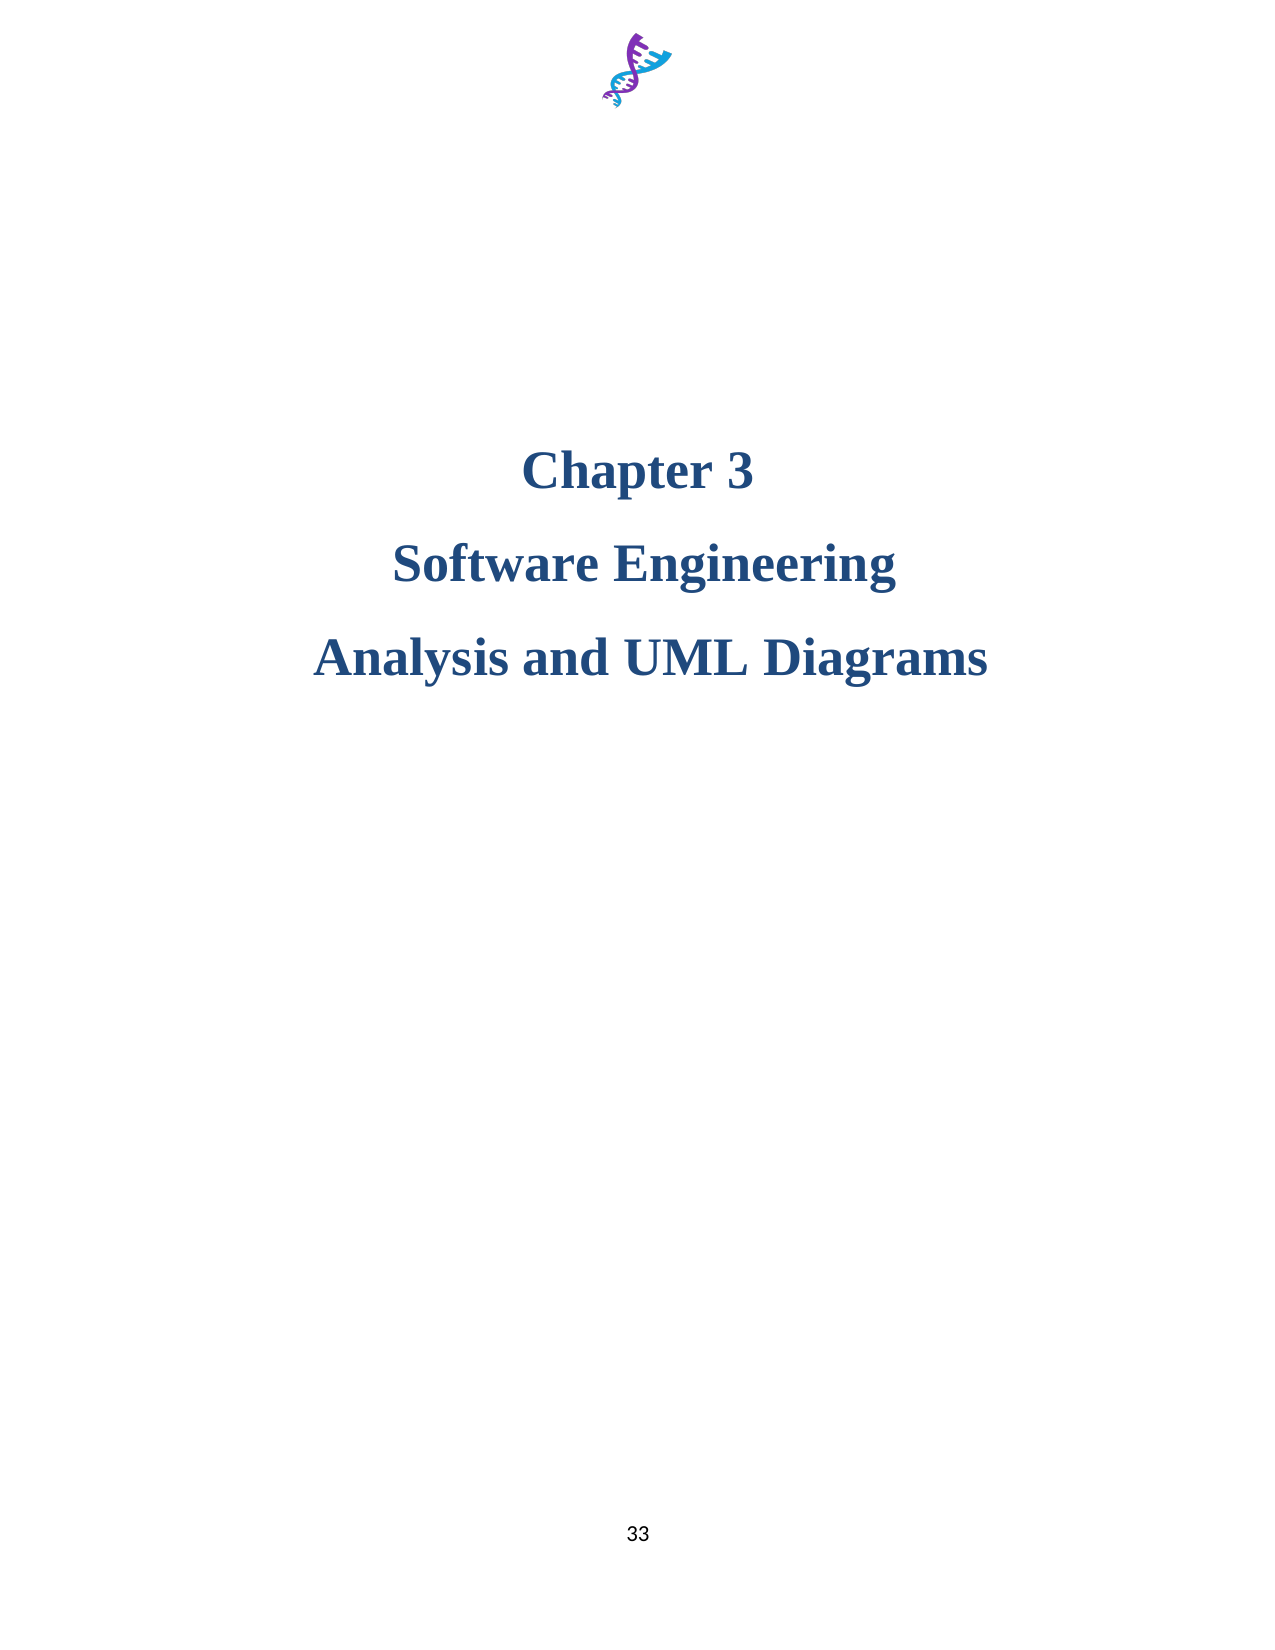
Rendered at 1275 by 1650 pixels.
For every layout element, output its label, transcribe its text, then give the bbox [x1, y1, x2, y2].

text Analysis and UML Diagrams [150, 624, 1125, 687]
text Software Engineering [150, 531, 1125, 593]
text Chapter 3 [150, 437, 1125, 500]
picture [602, 33, 672, 109]
